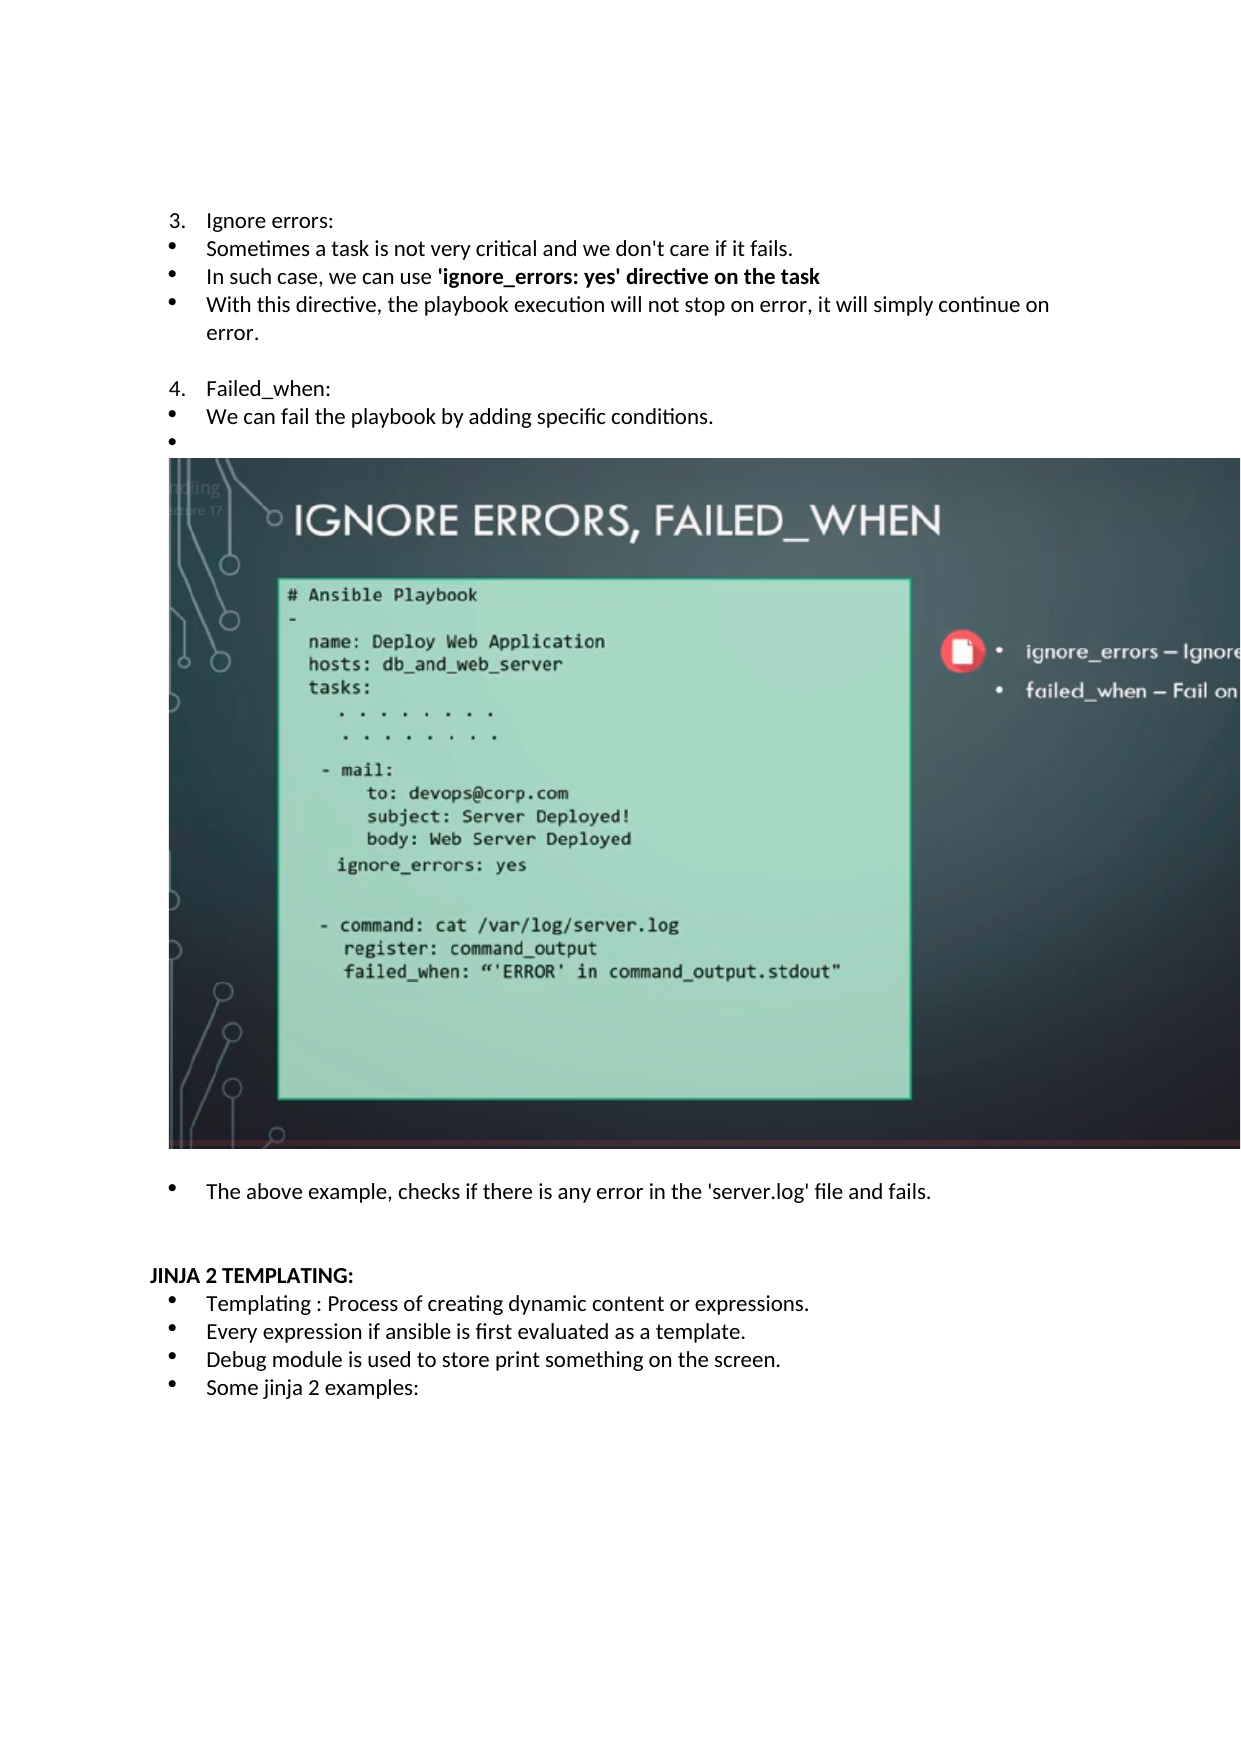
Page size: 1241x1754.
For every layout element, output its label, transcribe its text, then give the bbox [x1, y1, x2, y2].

list Failed_when: [169, 374, 1090, 402]
list Sometimes a task is not very critical and we don't care if it fails. [169, 234, 1090, 262]
list With this directive, the playbook execution will not stop on error, it will simply continue on error. [169, 290, 1090, 346]
list Debug module is used to store print something on the screen. [169, 1345, 1090, 1373]
list Every expression if ansible is first evaluated as a template. [169, 1317, 1090, 1345]
list We can fail the playbook by adding specific conditions. [169, 402, 1090, 430]
picture [168, 458, 1241, 1149]
text JINJA 2 TEMPLATING: [150, 1261, 1090, 1289]
list Some jinja 2 examples: [169, 1373, 1090, 1401]
list Ignore errors: [169, 206, 1090, 234]
list The above example, checks if there is any error in the 'server.log' file and fails. [169, 1177, 1090, 1205]
list In such case, we can use 'ignore_errors: yes' directive on the task [169, 262, 1090, 290]
list Templating : Process of creating dynamic content or expressions. [169, 1289, 1090, 1317]
